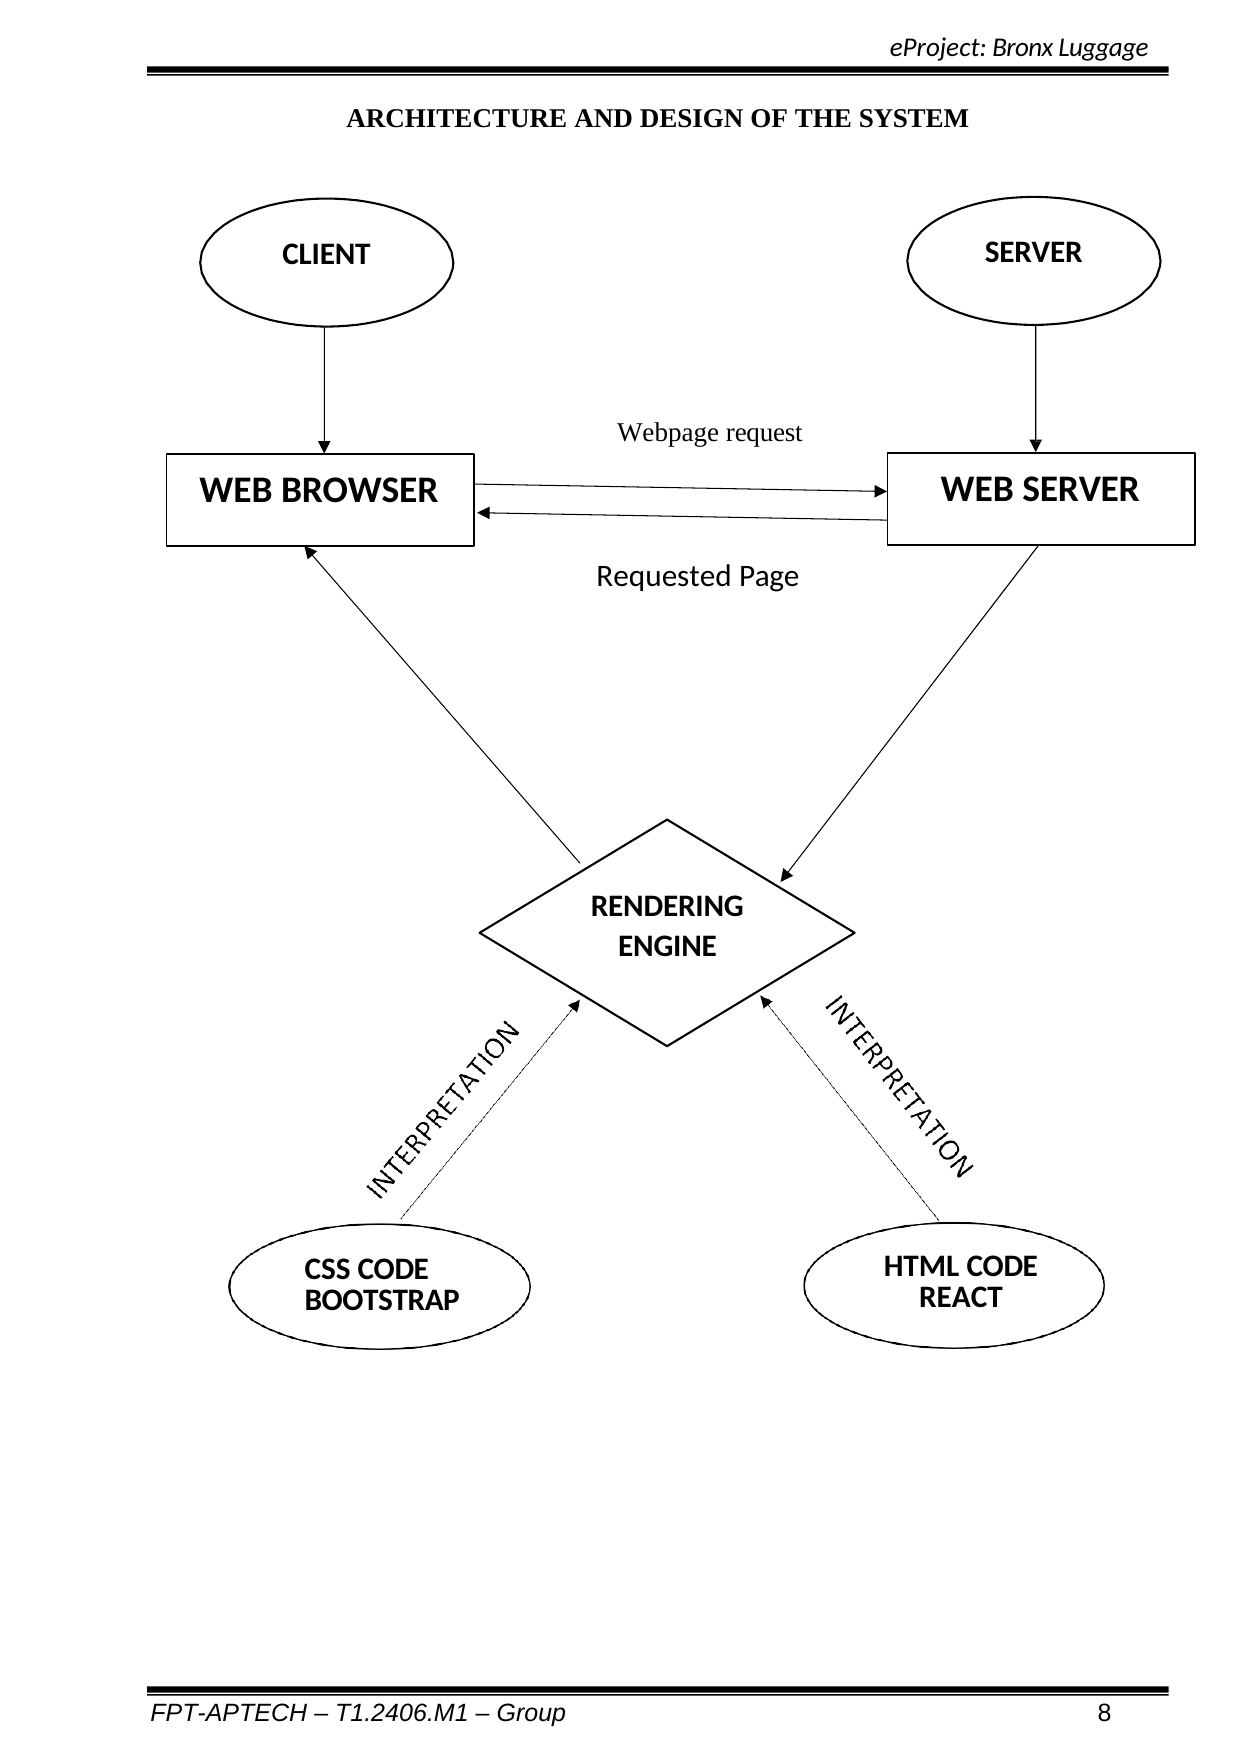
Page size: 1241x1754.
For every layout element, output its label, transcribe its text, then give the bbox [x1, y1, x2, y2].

picture [228, 999, 580, 1350]
subtitle ARCHITECTURE AND DESIGN OF THE SYSTEM [194, 102, 1121, 133]
text Webpage request [273, 416, 1147, 447]
picture [760, 995, 1105, 1349]
